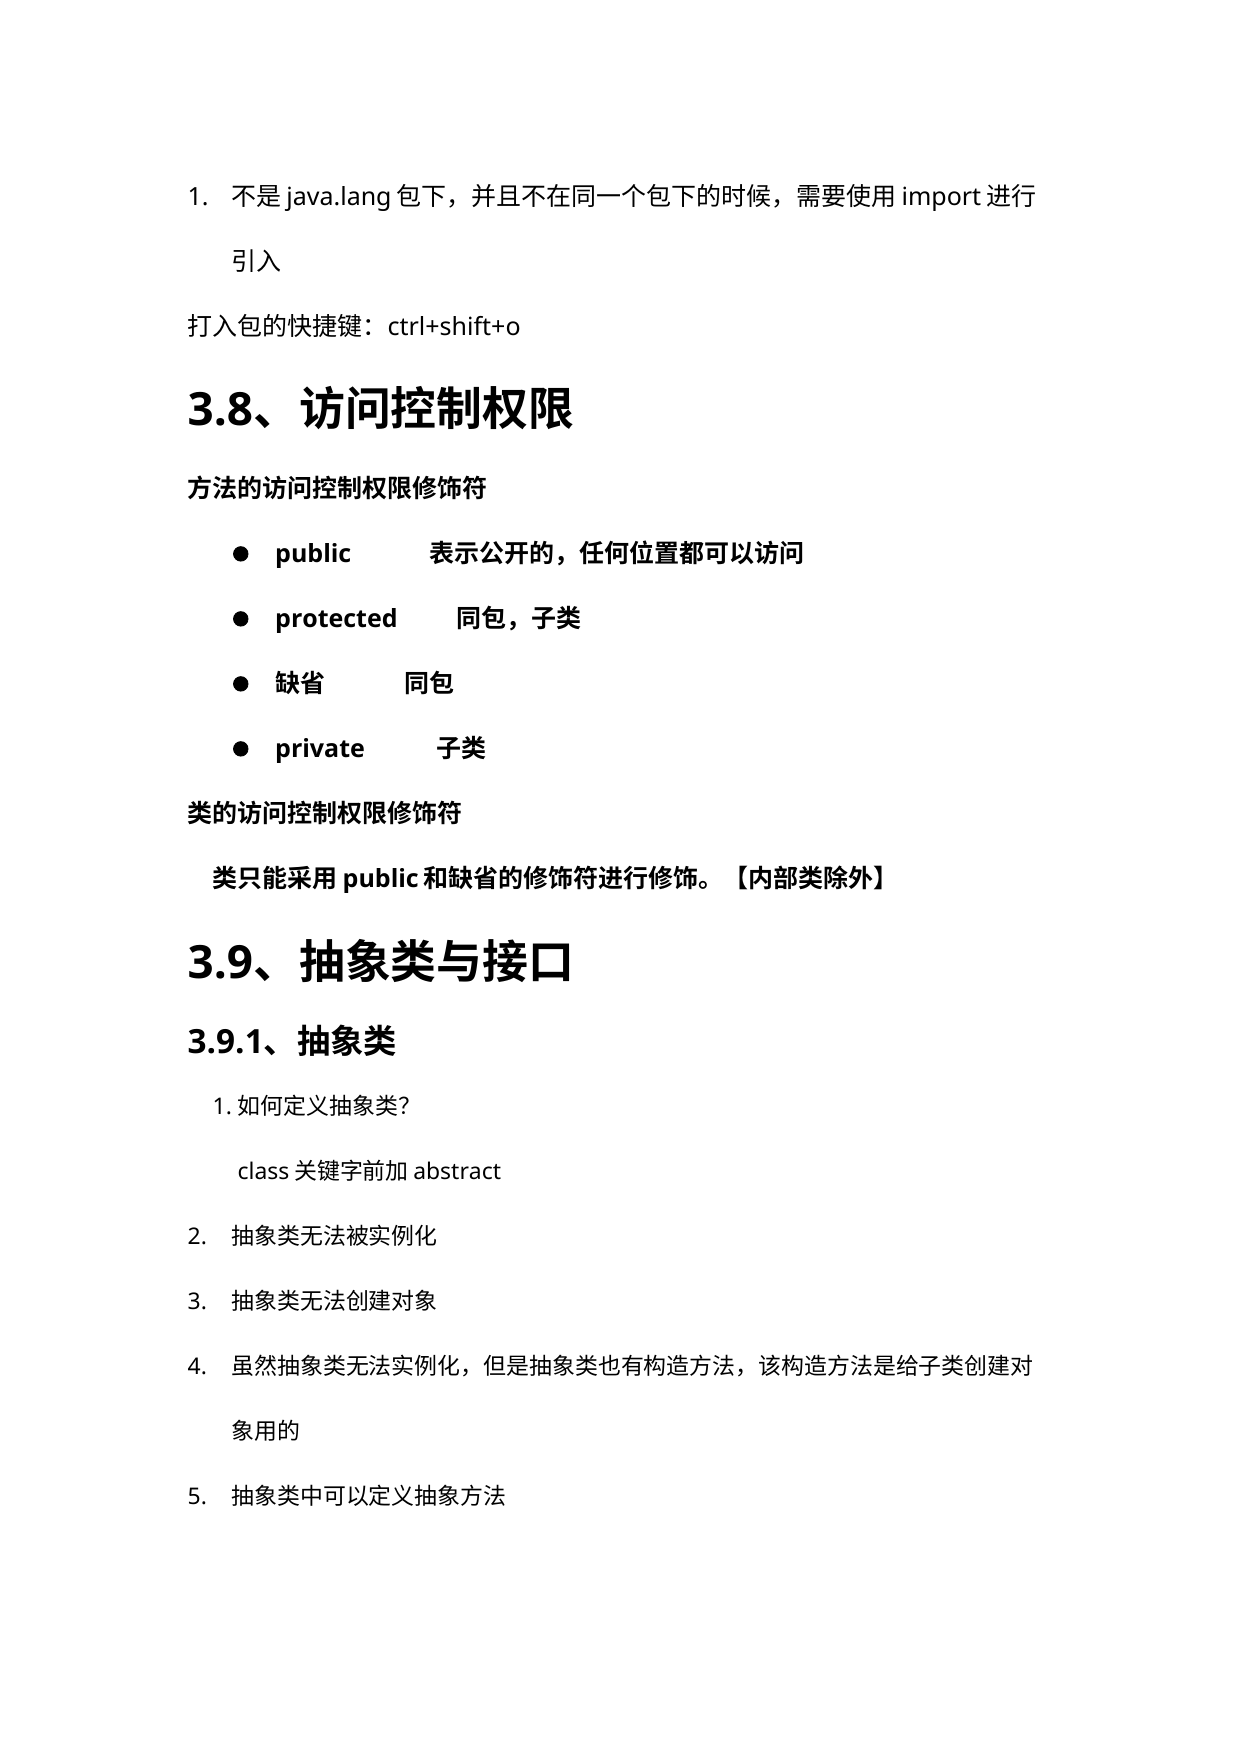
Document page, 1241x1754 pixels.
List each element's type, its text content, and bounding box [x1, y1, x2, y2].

subtitle 3.8、访问控制权限 [187, 357, 1053, 454]
text 方法的访问控制权限修饰符 [187, 454, 1053, 519]
subtitle 3.9、抽象类与接口 [187, 909, 1053, 1007]
list private 子类 [231, 714, 1053, 779]
text 1. 如何定义抽象类？ [212, 1072, 1053, 1137]
list 虽然抽象类无法实例化，但是抽象类也有构造方法，该构造方法是给子类创建对象用的 [187, 1332, 1053, 1462]
text class关键字前加abstract [237, 1137, 1053, 1202]
list public 表示公开的，任何位置都可以访问 [231, 519, 1053, 584]
list 抽象类无法被实例化 [187, 1202, 1053, 1267]
list protected 同包，子类 [231, 584, 1053, 649]
list 不是java.lang包下，并且不在同一个包下的时候，需要使用import进行引入 [187, 162, 1053, 292]
text 类只能采用public和缺省的修饰符进行修饰。【内部类除外】 [212, 844, 1053, 909]
list 抽象类无法创建对象 [187, 1267, 1053, 1332]
list 抽象类中可以定义抽象方法 [187, 1462, 1053, 1527]
list 缺省 同包 [231, 649, 1053, 714]
text 打入包的快捷键：ctrl+shift+o [187, 292, 1053, 357]
subtitle 3.9.1、抽象类 [187, 1007, 1053, 1072]
text 类的访问控制权限修饰符 [187, 779, 1053, 844]
